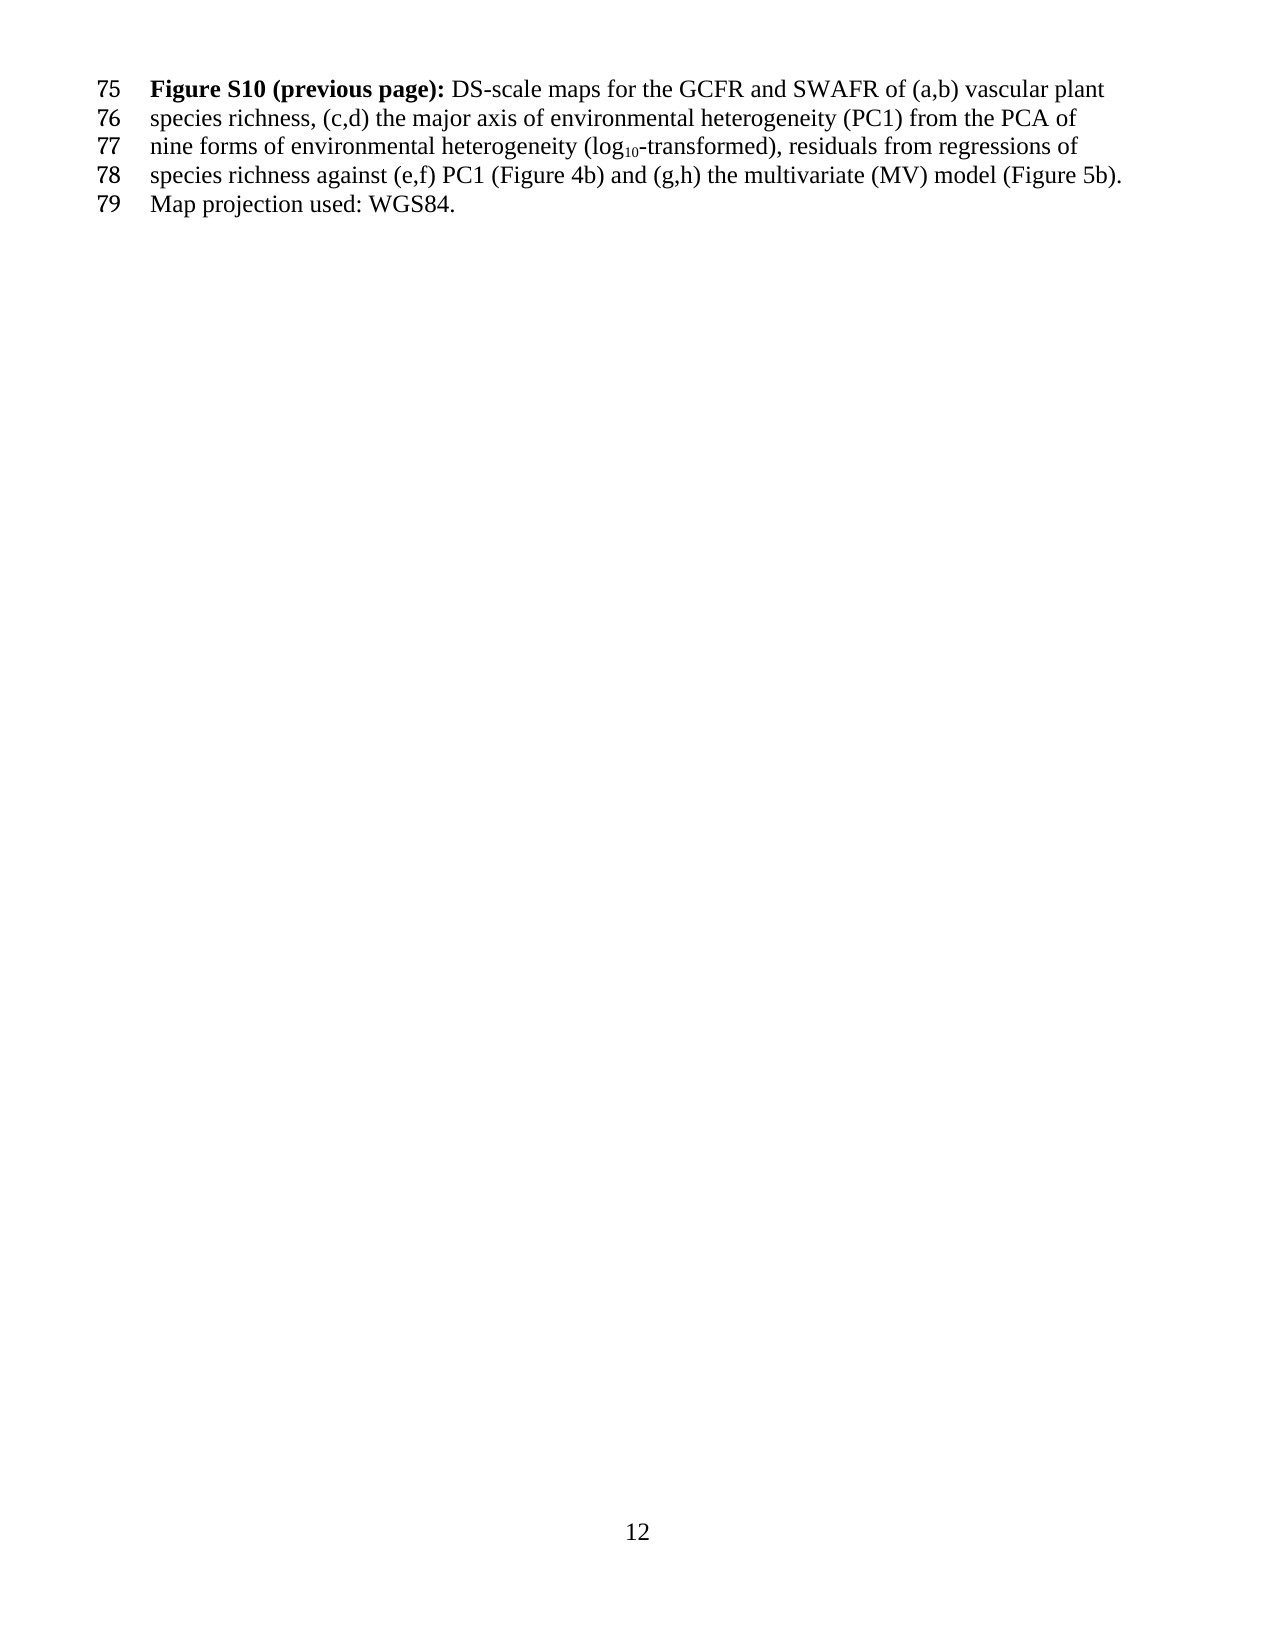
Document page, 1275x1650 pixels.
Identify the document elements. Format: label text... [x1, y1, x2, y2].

text Figure S10 (previous page): DS-scale maps for the GCFR and SWAFR of (a,b) vascular plant species richness, (c,d) the major axis of environmental heterogeneity (PC1) from the PCA of nine forms of environmental heterogeneity (log10-transformed), residuals from regressions of species richness against (e,f) PC1 (Figure 4b) and (g,h) the multivariate (MV) model (Figure 5b). Map projection used: WGS84. [150, 74, 1125, 218]
